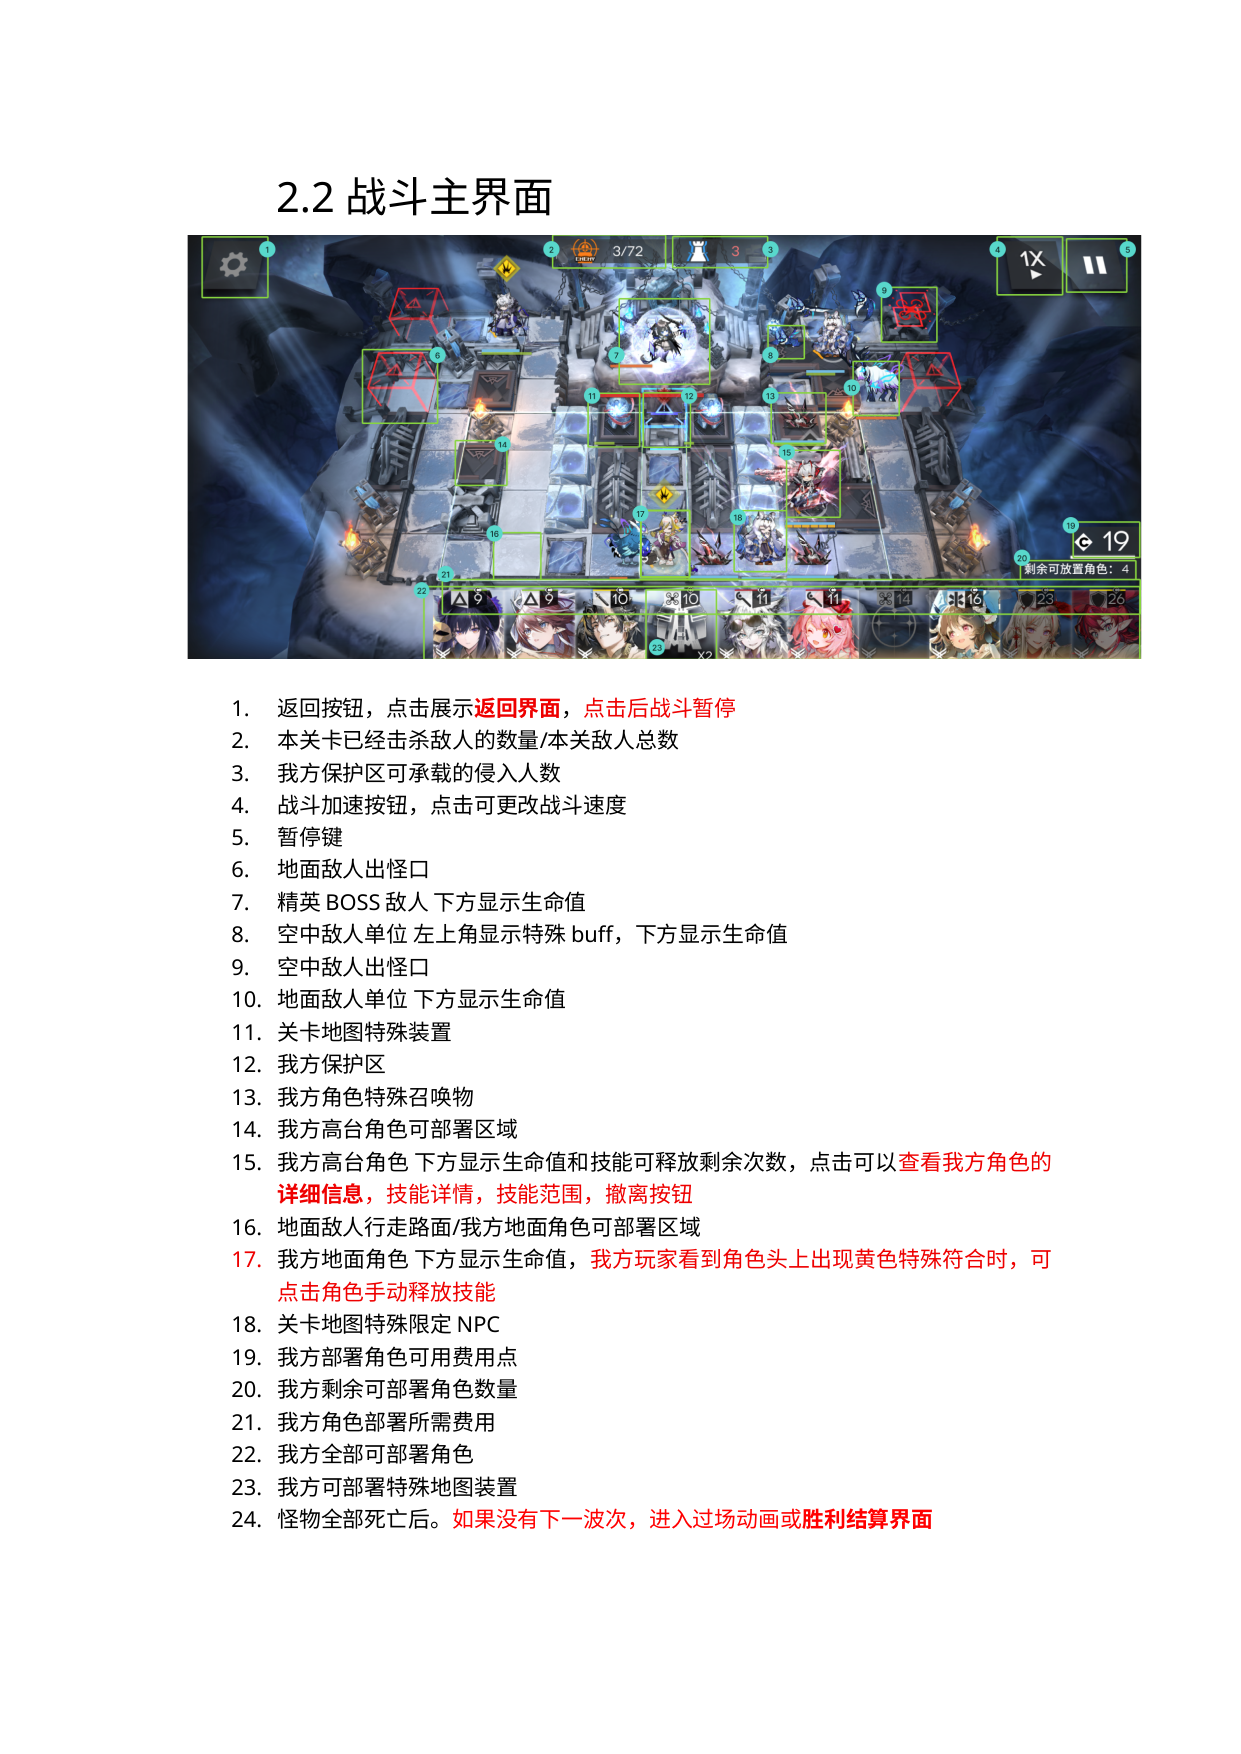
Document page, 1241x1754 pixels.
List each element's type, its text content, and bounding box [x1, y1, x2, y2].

list 空中敌人单位 左上角显示特殊buff，下方显示生命值 [231, 917, 1053, 949]
list 返回按钮，点击展示返回界面，点击后战斗暂停 [231, 690, 1053, 723]
list 我方保护区 [231, 1047, 1053, 1079]
list 我方剩余可部署角色数量 [231, 1372, 1053, 1404]
list 我方高台角色 下方显示生命值和技能可释放剩余次数，点击可以查看我方角色的详细信息，技能详情，技能范围，撤离按钮 [231, 1144, 1053, 1209]
list 我方可部署特殊地图装置 [231, 1469, 1053, 1502]
list 我方保护区可承载的侵入人数 [231, 755, 1053, 788]
list 我方角色部署所需费用 [231, 1404, 1053, 1437]
list 地面敌人行走路面/我方地面角色可部署区域 [231, 1209, 1053, 1242]
list 我方高台角色可部署区域 [231, 1112, 1053, 1144]
subtitle 2.2 战斗主界面 [187, 162, 1053, 227]
list 我方全部可部署角色 [231, 1437, 1053, 1469]
list 地面敌人单位 下方显示生命值 [231, 982, 1053, 1014]
list 空中敌人出怪口 [231, 949, 1053, 982]
list 我方角色特殊召唤物 [231, 1079, 1053, 1112]
list 我方部署角色可用费用点 [231, 1339, 1053, 1372]
picture [187, 235, 1142, 659]
list 怪物全部死亡后。如果没有下一波次，进入过场动画或胜利结算界面 [231, 1502, 1053, 1534]
list 精英BOSS敌人 下方显示生命值 [231, 884, 1053, 917]
list 暂停键 [231, 819, 1053, 852]
list 关卡地图特殊装置 [231, 1014, 1053, 1047]
list 地面敌人出怪口 [231, 852, 1053, 884]
list 本关卡已经击杀敌人的数量/本关敌人总数 [231, 723, 1053, 755]
list 我方地面角色 下方显示生命值，我方玩家看到角色头上出现黄色特殊符合时，可点击角色手动释放技能 [231, 1242, 1053, 1307]
list 关卡地图特殊限定NPC [231, 1307, 1053, 1339]
list 战斗加速按钮，点击可更改战斗速度 [231, 788, 1053, 819]
